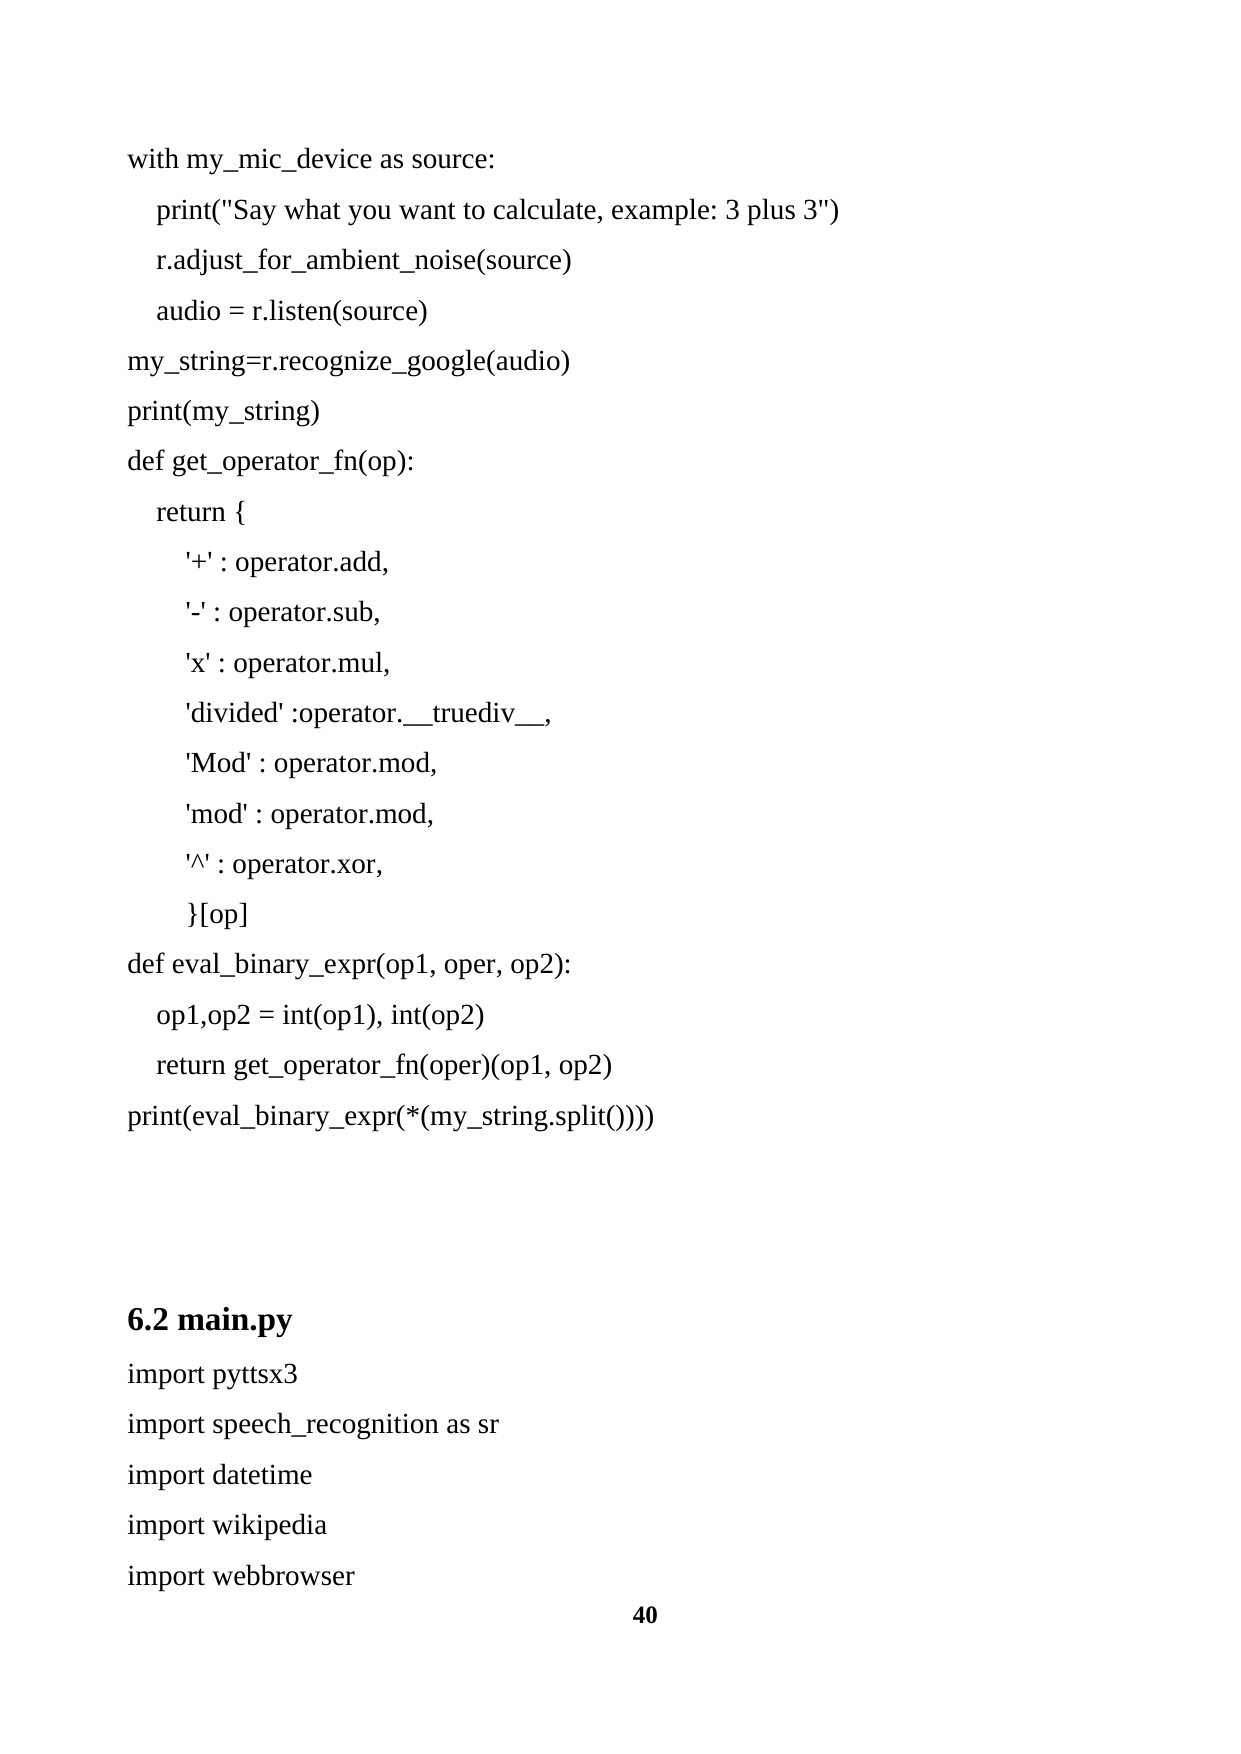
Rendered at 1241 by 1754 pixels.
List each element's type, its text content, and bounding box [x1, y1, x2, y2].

text 'mod' : operator.mod, [127, 796, 1163, 829]
text return { [127, 494, 1163, 527]
text op1,op2 = int(op1), int(op2) [127, 997, 1163, 1031]
text '+' : operator.add, [127, 544, 1163, 578]
text import datetime [127, 1457, 1163, 1491]
text return get_operator_fn(oper)(op1, op2) [127, 1047, 1163, 1081]
text my_string=r.recognize_google(audio) [127, 343, 1163, 376]
text 6.2 main.py [127, 1299, 1163, 1337]
text 'divided' :operator.__truediv__, [127, 695, 1163, 729]
text import pyttsx3 [127, 1356, 1163, 1390]
text audio = r.listen(source) [127, 293, 1163, 326]
text print(eval_binary_expr(*(my_string.split()))) [127, 1098, 1163, 1131]
text r.adjust_for_ambient_noise(source) [127, 242, 1163, 276]
text import wikipedia [127, 1507, 1163, 1541]
text 'Mod' : operator.mod, [127, 745, 1163, 779]
text import webbrowser [127, 1558, 1163, 1591]
text 'x' : operator.mul, [127, 645, 1163, 678]
text print("Say what you want to calculate, example: 3 plus 3") [127, 192, 1163, 226]
text import speech_recognition as sr [127, 1407, 1163, 1440]
text print(my_string) [127, 393, 1163, 427]
text '-' : operator.sub, [127, 594, 1163, 628]
text def get_operator_fn(op): [127, 443, 1163, 477]
text with my_mic_device as source: [127, 142, 1163, 175]
text def eval_binary_expr(op1, oper, op2): [127, 947, 1163, 980]
text '^' : operator.xor, [127, 846, 1163, 879]
text }[op] [127, 896, 1163, 930]
